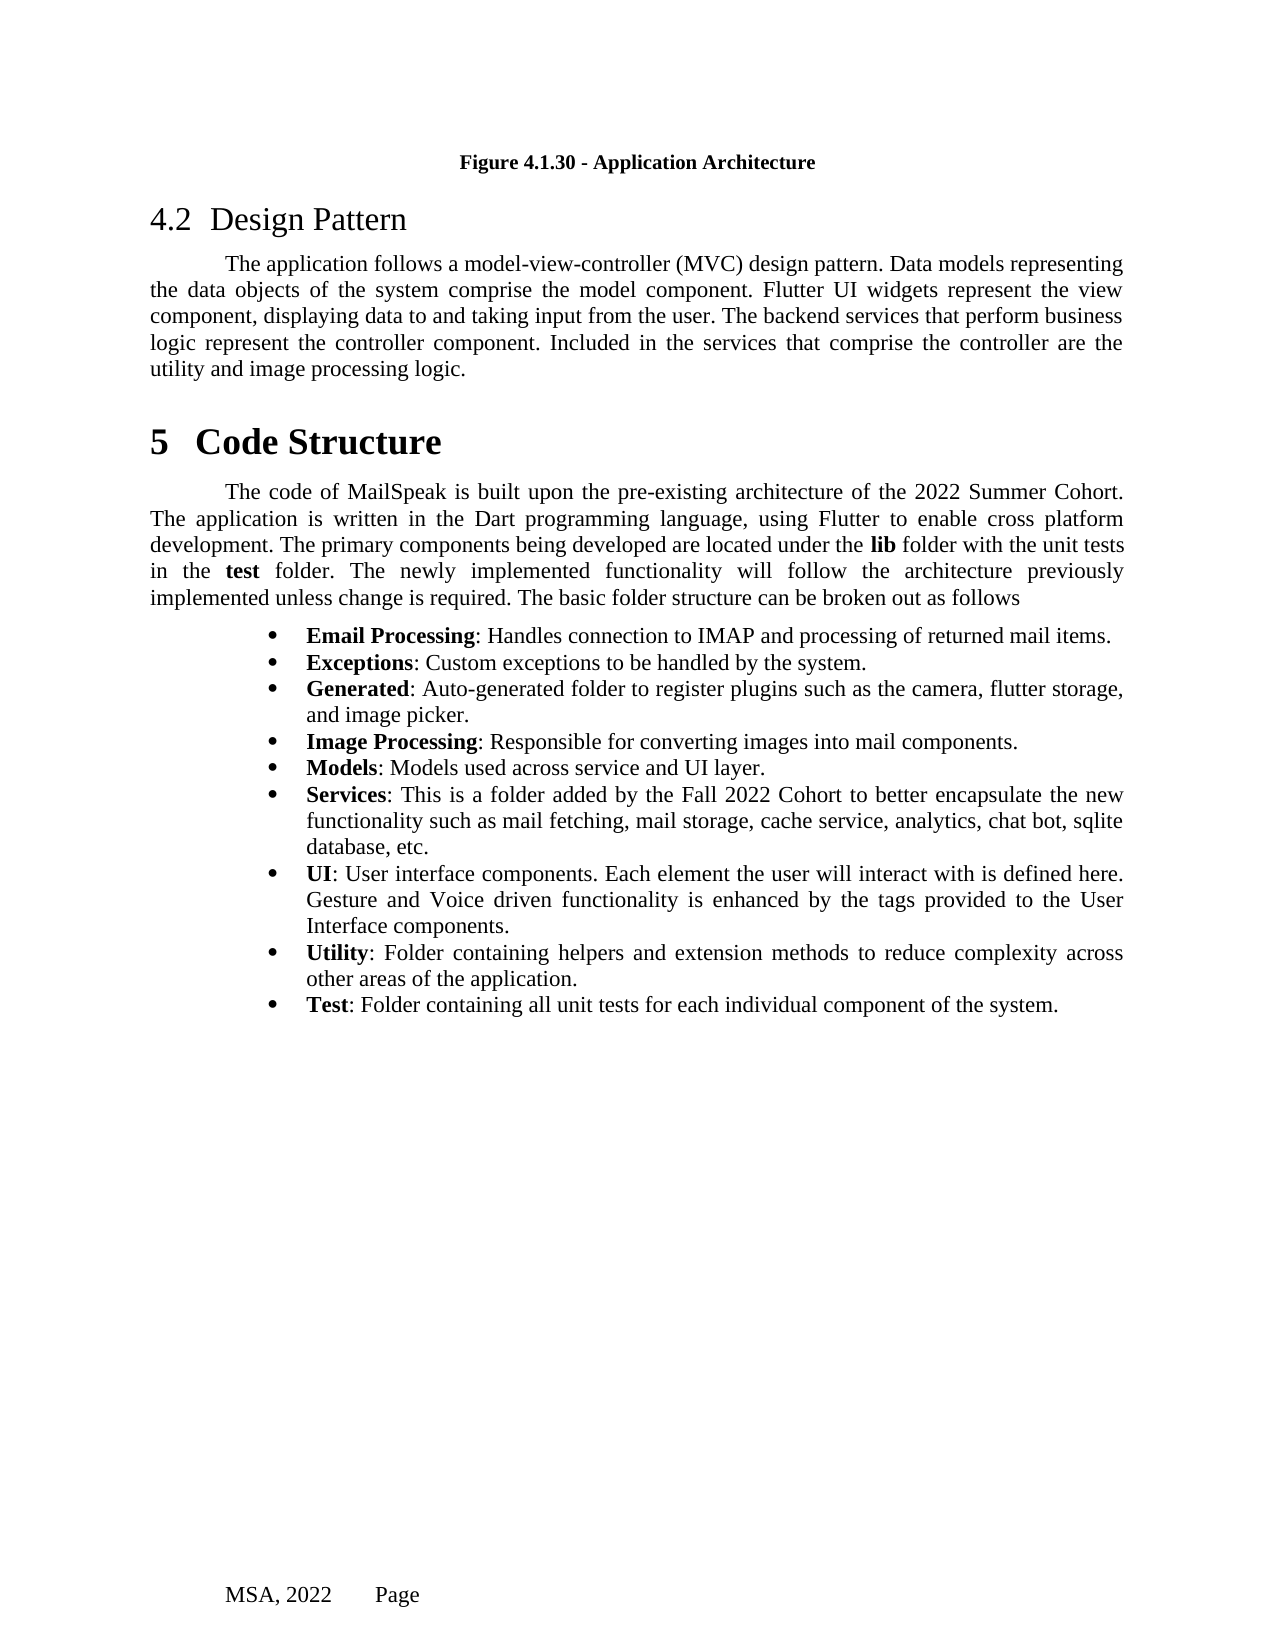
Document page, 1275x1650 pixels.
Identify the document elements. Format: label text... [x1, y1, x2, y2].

subtitle Code Structure [150, 419, 1125, 462]
list Models: Models used across service and UI layer. [269, 754, 1125, 781]
list UI: User interface components. Each element the user will interact with is defined here. Gesture and Voice driven functionality is enhanced by the tags provided to the User Interface components. [269, 860, 1125, 939]
text The code of MailSpeak is built upon the pre-existing architecture of the 2022 Summer Cohort. The application is written in the Dart programming language, using Flutter to enable cross platform development. The primary components being developed are located under the lib folder with the unit tests in the test folder. The newly implemented functionality will follow the architecture previously implemented unless change is required. The basic folder structure can be broken out as follows [150, 478, 1125, 610]
list Services: This is a folder added by the Fall 2022 Cohort to better encapsulate the new functionality such as mail fetching, mail storage, cache service, analytics, chat bot, sqlite database, etc. [269, 781, 1125, 860]
list Utility: Folder containing helpers and extension methods to reduce complexity across other areas of the application. [269, 939, 1125, 991]
list Generated: Auto-generated folder to register plugins such as the camera, flutter storage, and image picker. [269, 675, 1125, 728]
text The application follows a model-view-controller (MVC) design pattern. Data models representing the data objects of the system comprise the model component. Flutter UI widgets represent the view component, displaying data to and taking input from the user. The backend services that perform business logic represent the controller component. Included in the services that comprise the controller are the utility and image processing logic. [150, 250, 1125, 382]
subtitle Design Pattern [150, 199, 1125, 237]
list Image Processing: Responsible for converting images into mail components. [269, 728, 1125, 754]
list Email Processing: Handles connection to IMAP and processing of returned mail items. [269, 622, 1125, 649]
list Exceptions: Custom exceptions to be handled by the system. [269, 649, 1125, 675]
list Test: Folder containing all unit tests for each individual component of the system. [269, 991, 1125, 1018]
